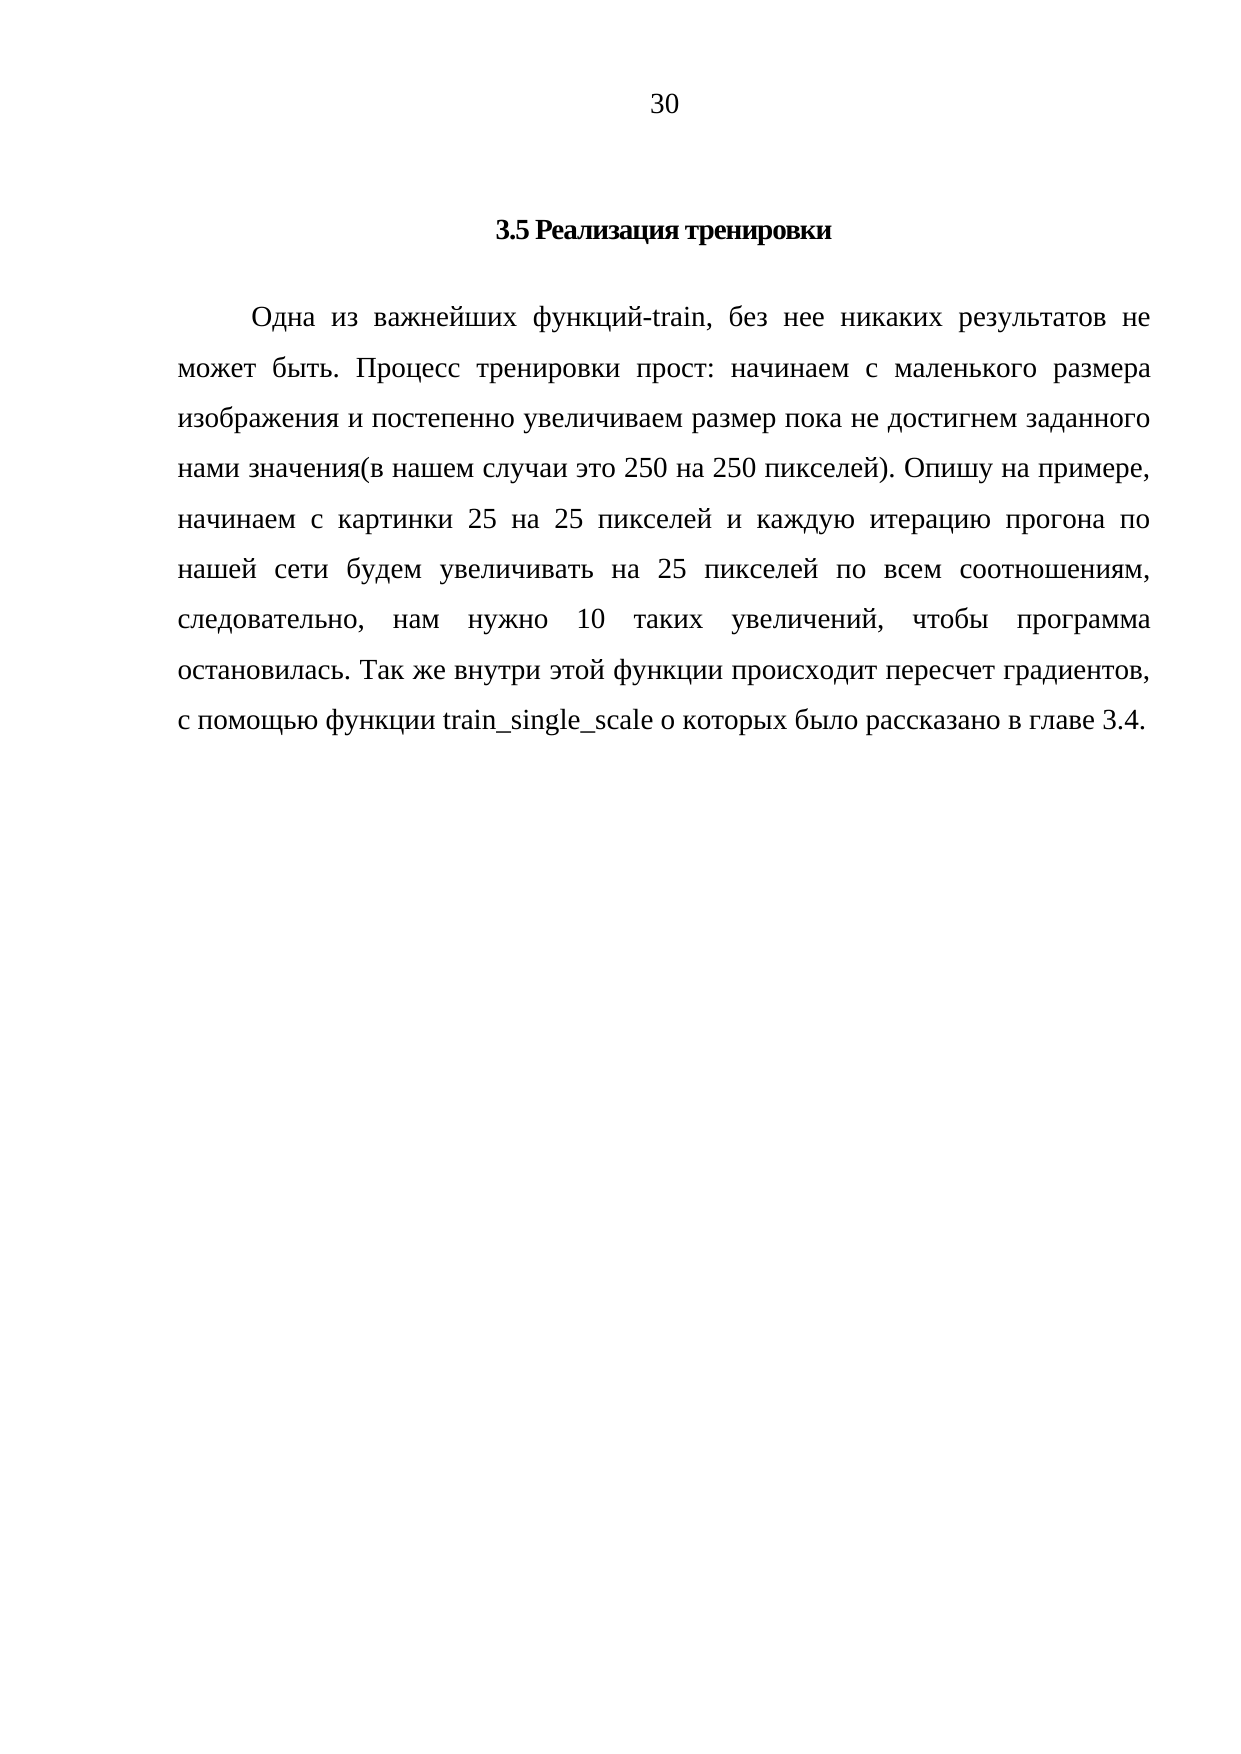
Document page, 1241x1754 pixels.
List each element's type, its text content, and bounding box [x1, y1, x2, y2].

text 3.5 Реализация тренировки [177, 212, 1152, 245]
text Одна из важнейших функций-train, без нее никаких результатов не может быть. Процесс тренировки прост: начинаем с маленького размера изображения и постепенно увеличиваем размер пока не достигнем заданного нами значения(в нашем случаи это 250 на 250 пикселей). Опишу на примере, начинаем с картинки 25 на 25 пикселей и каждую итерацию прогона по нашей сети будем увеличивать на 25 пикселей по всем соотношениям, следовательно, нам нужно 10 таких увеличений, чтобы программа остановилась. Так же внутри этой функции происходит пересчет градиентов, с помощью функции train_single_scale о которых было рассказано в главе 3.4. [177, 299, 1152, 736]
